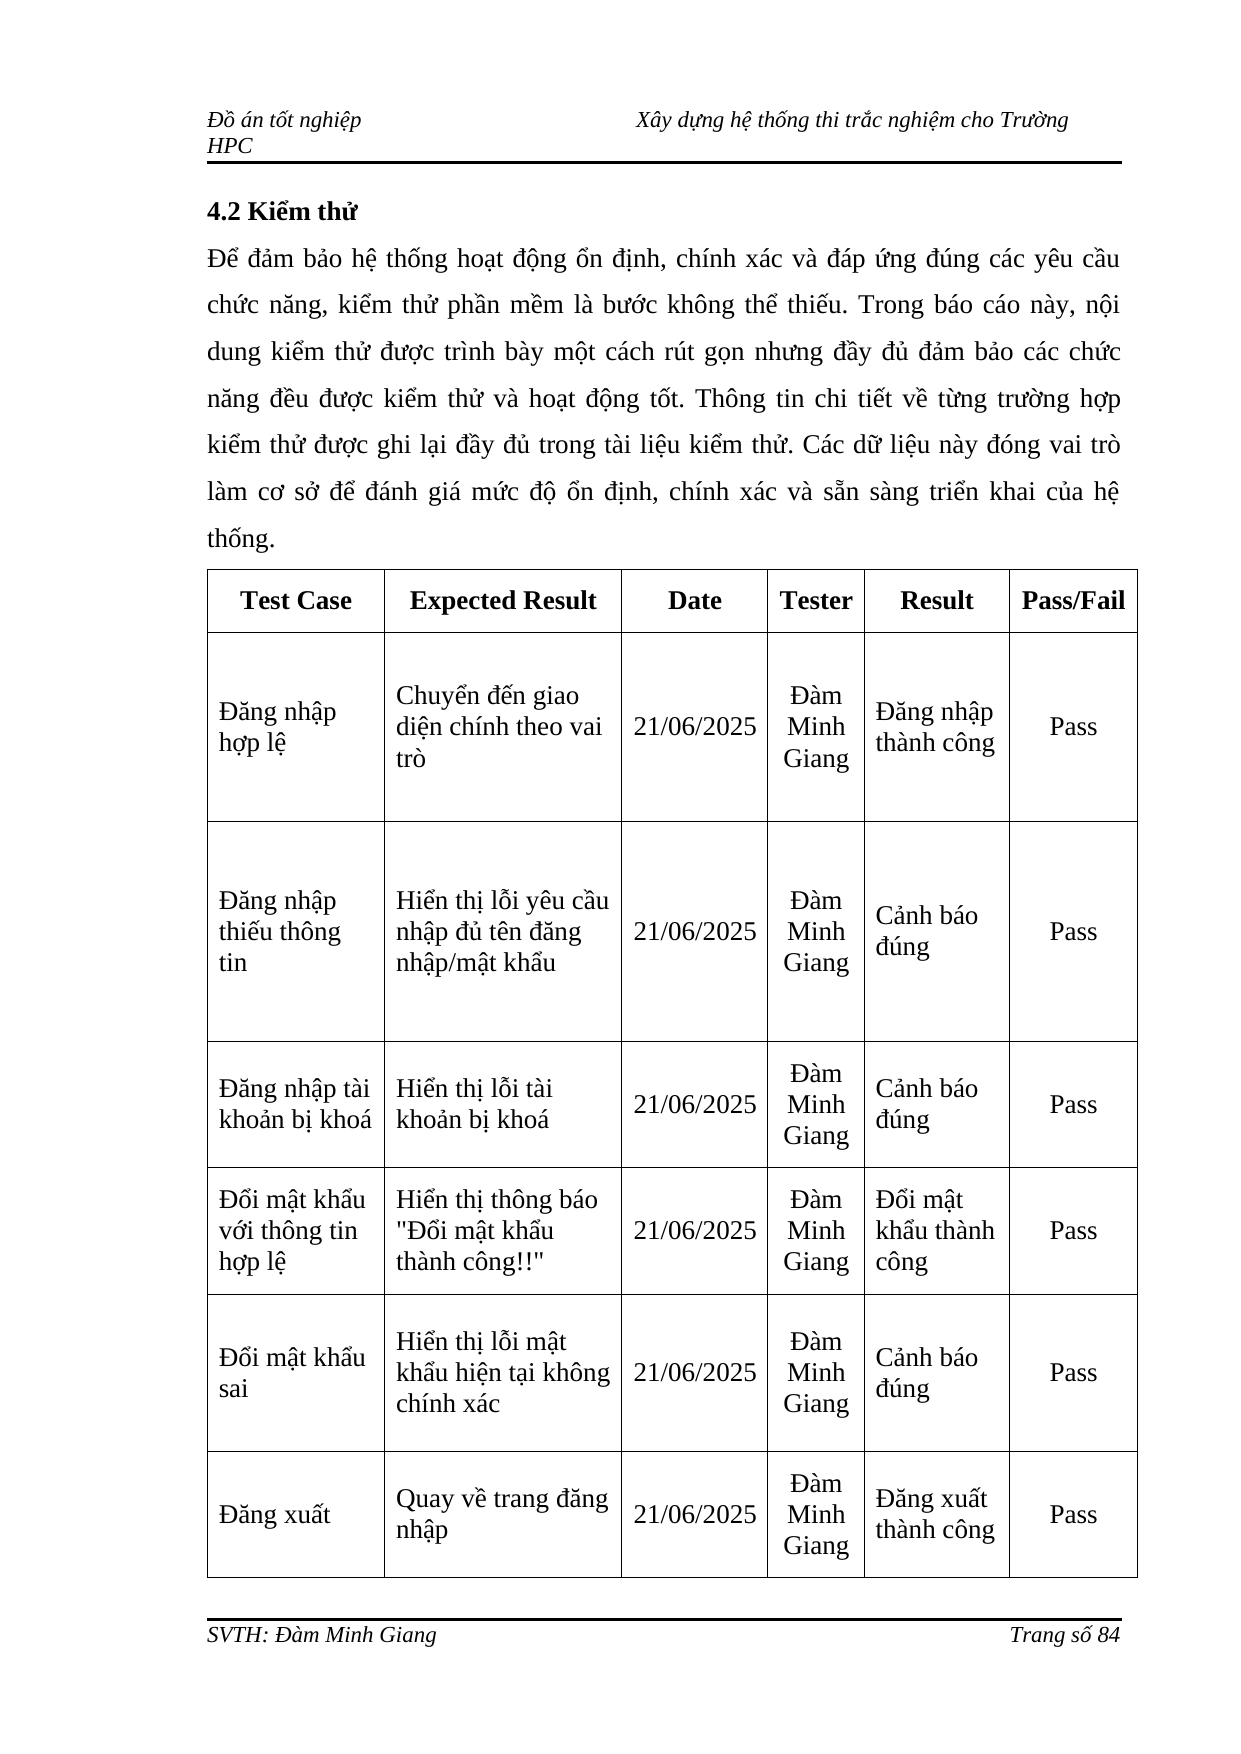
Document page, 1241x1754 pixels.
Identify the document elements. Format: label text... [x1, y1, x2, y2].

table_cell 21/06/2025 [622, 1168, 767, 1293]
text Để đảm bảo hệ thống hoạt động ổn định, chính xác và đáp ứng đúng các yêu cầu chức năng, kiểm thử phần mềm là bước không thể thiếu. Trong báo cáo này, nội dung kiểm thử được trình bày một cách rút gọn nhưng đầy đủ đảm bảo các chức năng đều được kiểm thử và hoạt động tốt. Thông tin chi tiết về từng trường hợp kiểm thử được ghi lại đầy đủ trong tài liệu kiểm thử. Các dữ liệu này đóng vai trò làm cơ sở để đánh giá mức độ ổn định, chính xác và sẵn sàng triển khai của hệ thống. [207, 242, 1122, 553]
table_cell Đăng xuất [208, 1452, 384, 1577]
table_cell Đàm Minh Giang [768, 1452, 864, 1577]
table_cell Đàm Minh Giang [768, 1295, 864, 1451]
table_cell Đăng nhập tài khoản bị khoá [208, 1042, 384, 1167]
table_cell Hiển thị lỗi tài khoản bị khoá [385, 1042, 621, 1167]
table_header Tester [768, 570, 864, 632]
table_cell Pass [1010, 1168, 1137, 1293]
table_header Expected Result [385, 570, 621, 632]
table_cell Cảnh báo đúng [865, 1295, 1009, 1451]
table_cell Đăng nhập thành công [865, 633, 1009, 821]
table_cell Đàm Minh Giang [768, 1042, 864, 1167]
table_cell 21/06/2025 [622, 1452, 767, 1577]
table_cell Hiển thị lỗi mật khẩu hiện tại không chính xác [385, 1295, 621, 1451]
subtitle 4.2 Kiểm thử [207, 195, 1122, 226]
table_cell 21/06/2025 [622, 1295, 767, 1451]
table_cell Pass [1010, 1295, 1137, 1451]
table_cell Hiển thị lỗi yêu cầu nhập đủ tên đăng nhập/mật khẩu [385, 822, 621, 1041]
table_cell Cảnh báo đúng [865, 1042, 1009, 1167]
table_cell Đăng nhập hợp lệ [208, 633, 384, 821]
table_cell Chuyển đến giao diện chính theo vai trò [385, 633, 621, 821]
table_cell Pass [1010, 1042, 1137, 1167]
table_cell Quay về trang đăng nhập [385, 1452, 621, 1577]
table_cell Đổi mật khẩu sai [208, 1295, 384, 1451]
table_cell Pass [1010, 633, 1137, 821]
table_cell Pass [1010, 822, 1137, 1041]
table_cell Đổi mật khẩu thành công [865, 1168, 1009, 1293]
table_cell Đăng xuất thành công [865, 1452, 1009, 1577]
table_cell Đàm Minh Giang [768, 1168, 864, 1293]
table_cell Đăng nhập thiếu thông tin [208, 822, 384, 1041]
table_cell 21/06/2025 [622, 1042, 767, 1167]
table_cell Đàm Minh Giang [768, 822, 864, 1041]
table_cell Hiển thị thông báo "Đổi mật khẩu thành công!!" [385, 1168, 621, 1293]
table_header Pass/Fail [1010, 570, 1137, 632]
table_cell Đổi mật khẩu với thông tin hợp lệ [208, 1168, 384, 1293]
table_header Test Case [208, 570, 384, 632]
table_cell 21/06/2025 [622, 822, 767, 1041]
table_header Date [622, 570, 767, 632]
table_header Result [865, 570, 1009, 632]
table_cell 21/06/2025 [622, 633, 767, 821]
table_cell Cảnh báo đúng [865, 822, 1009, 1041]
table_cell Pass [1010, 1452, 1137, 1577]
table_cell Đàm Minh Giang [768, 633, 864, 821]
